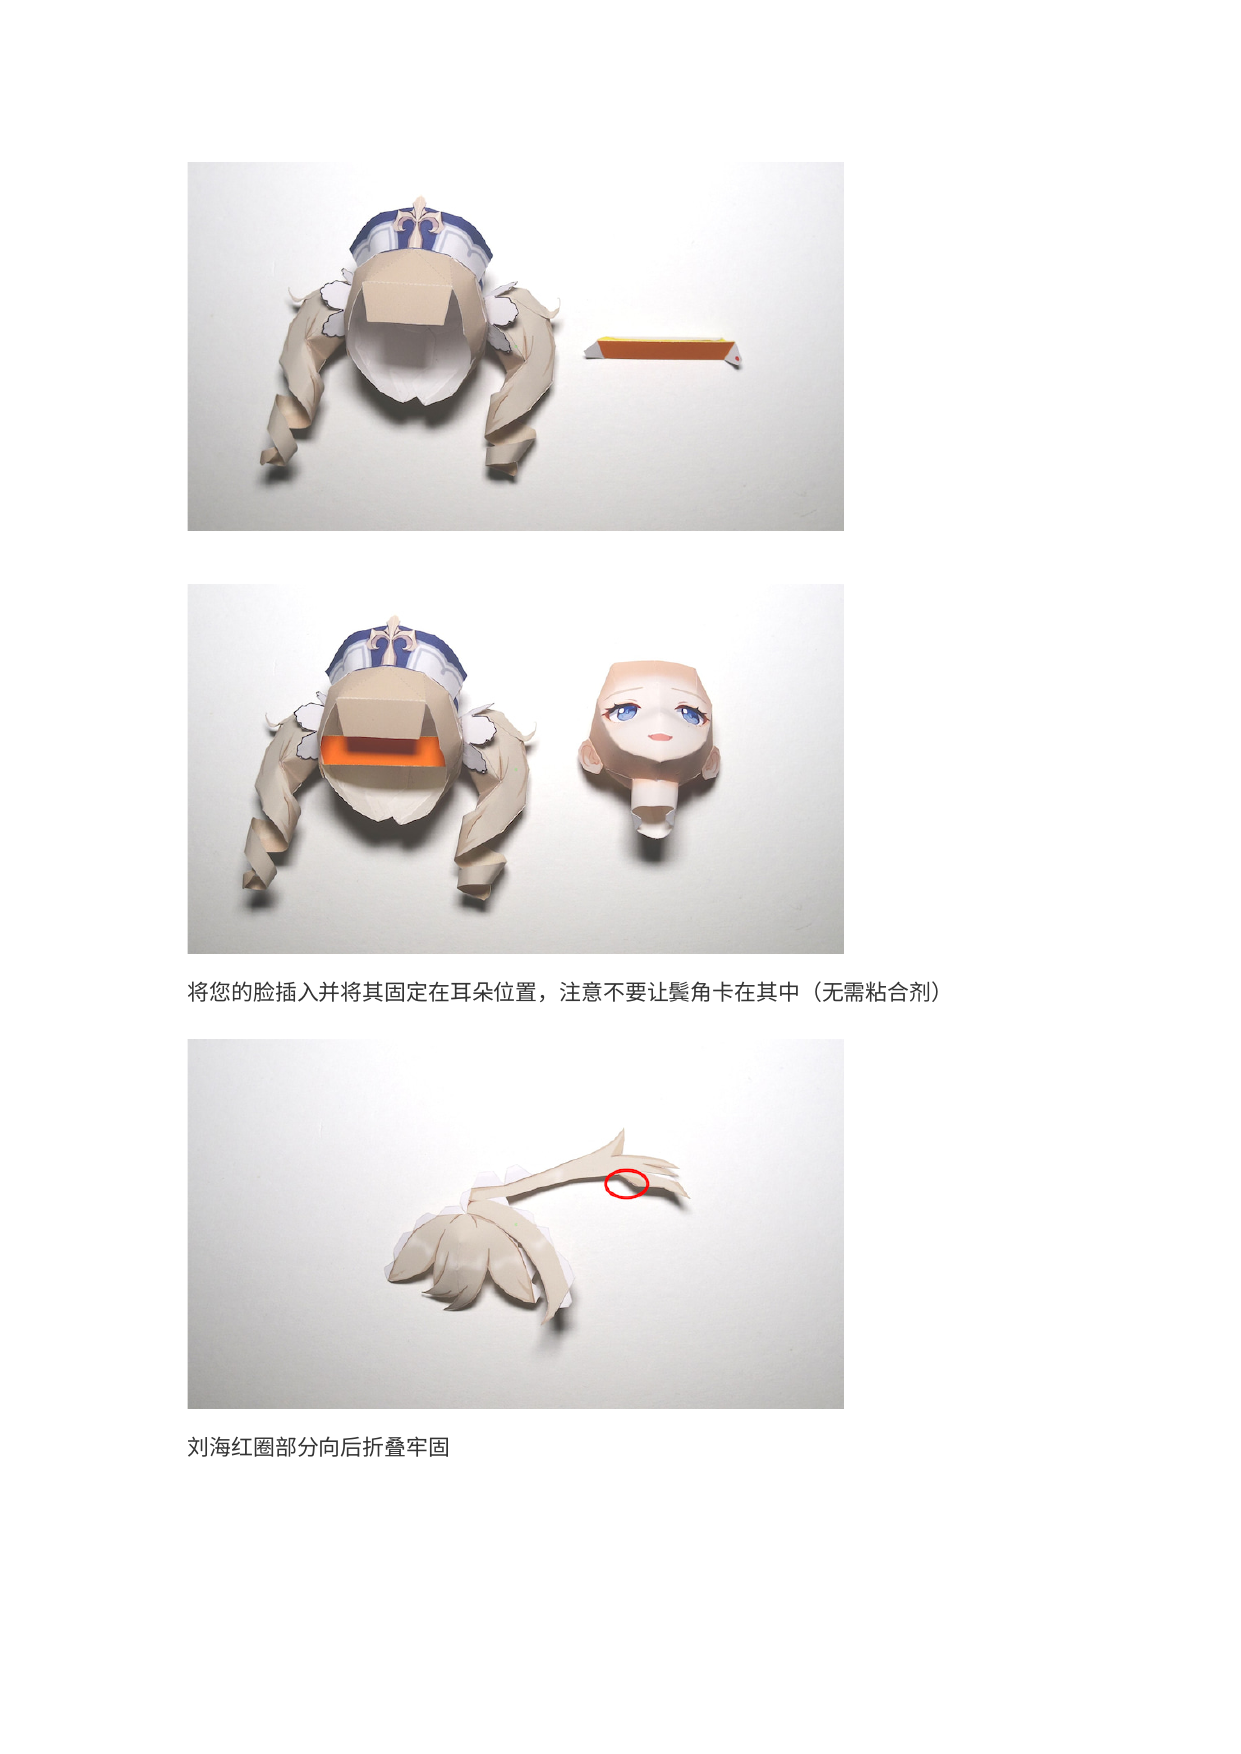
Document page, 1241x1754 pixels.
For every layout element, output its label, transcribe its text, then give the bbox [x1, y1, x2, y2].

picture [187, 162, 844, 531]
text 将您的脸插入并将其固定在耳朵位置，注意不要让鬓角卡在其中（无需粘合剂） [187, 974, 1053, 1007]
picture [187, 584, 844, 954]
picture [187, 1039, 844, 1409]
text 刘海红圈部分向后折叠牢固 [187, 1429, 1053, 1462]
